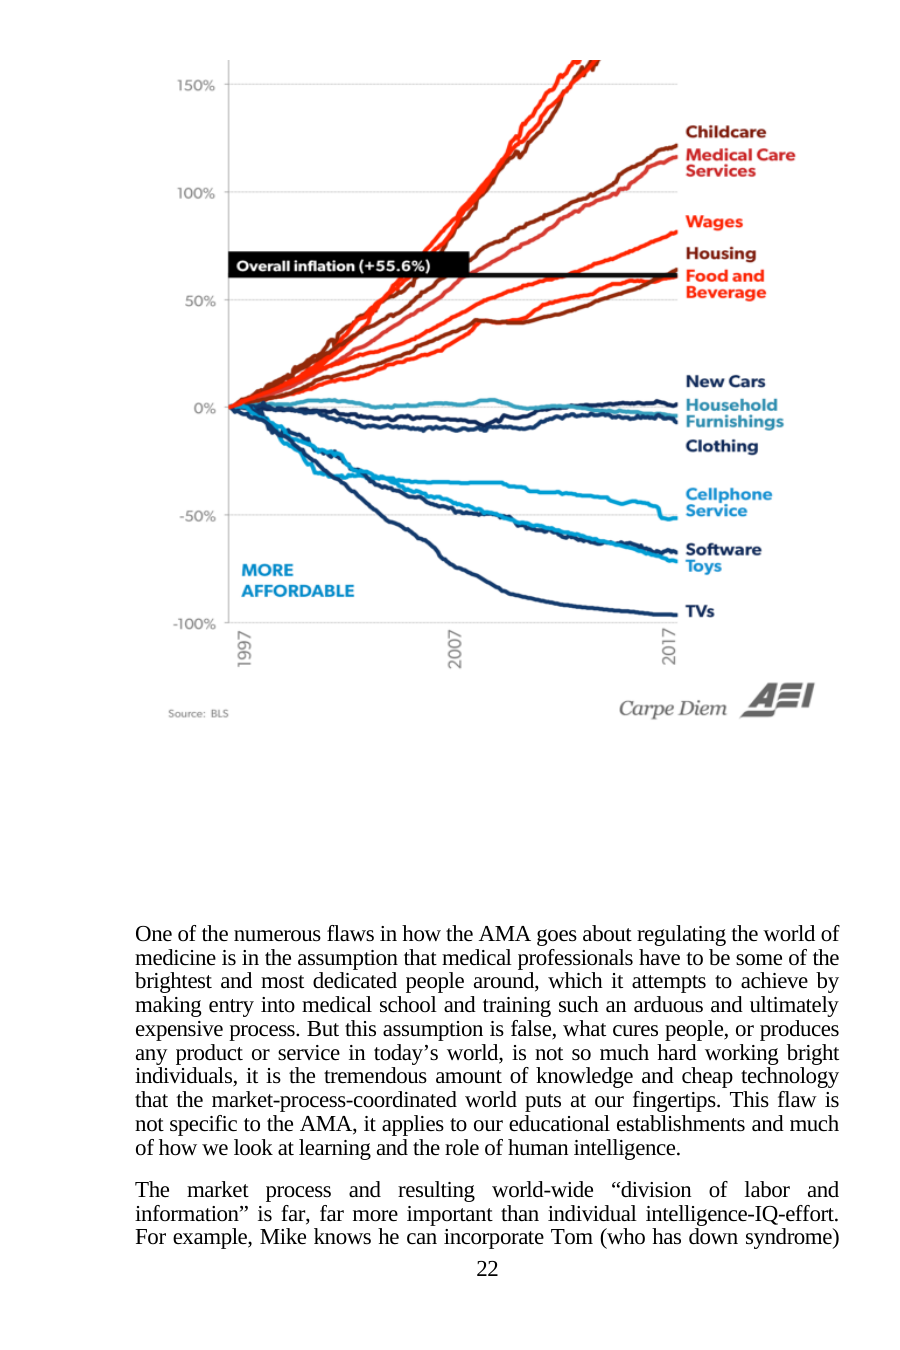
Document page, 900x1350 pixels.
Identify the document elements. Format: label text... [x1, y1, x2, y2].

text One of the numerous flaws in how the AMA goes about regulating the world of medicine is in the assumption that medical professionals have to be some of the brightest and most dedicated people around, which it attempts to achieve by making entry into medical school and training such an arduous and ultimately expensive process. But this assumption is false, what cures people, or produces any product or service in today’s world, is not so much hard working bright individuals, it is the tremendous amount of knowledge and cheap technology that the market-process-coordinated world puts at our fingertips. This flaw is not specific to the AMA, it applies to our educational establishments and much of how we look at learning and the role of human intelligence. [135, 922, 840, 1160]
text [135, 1179, 840, 1250]
picture [135, 60, 835, 735]
